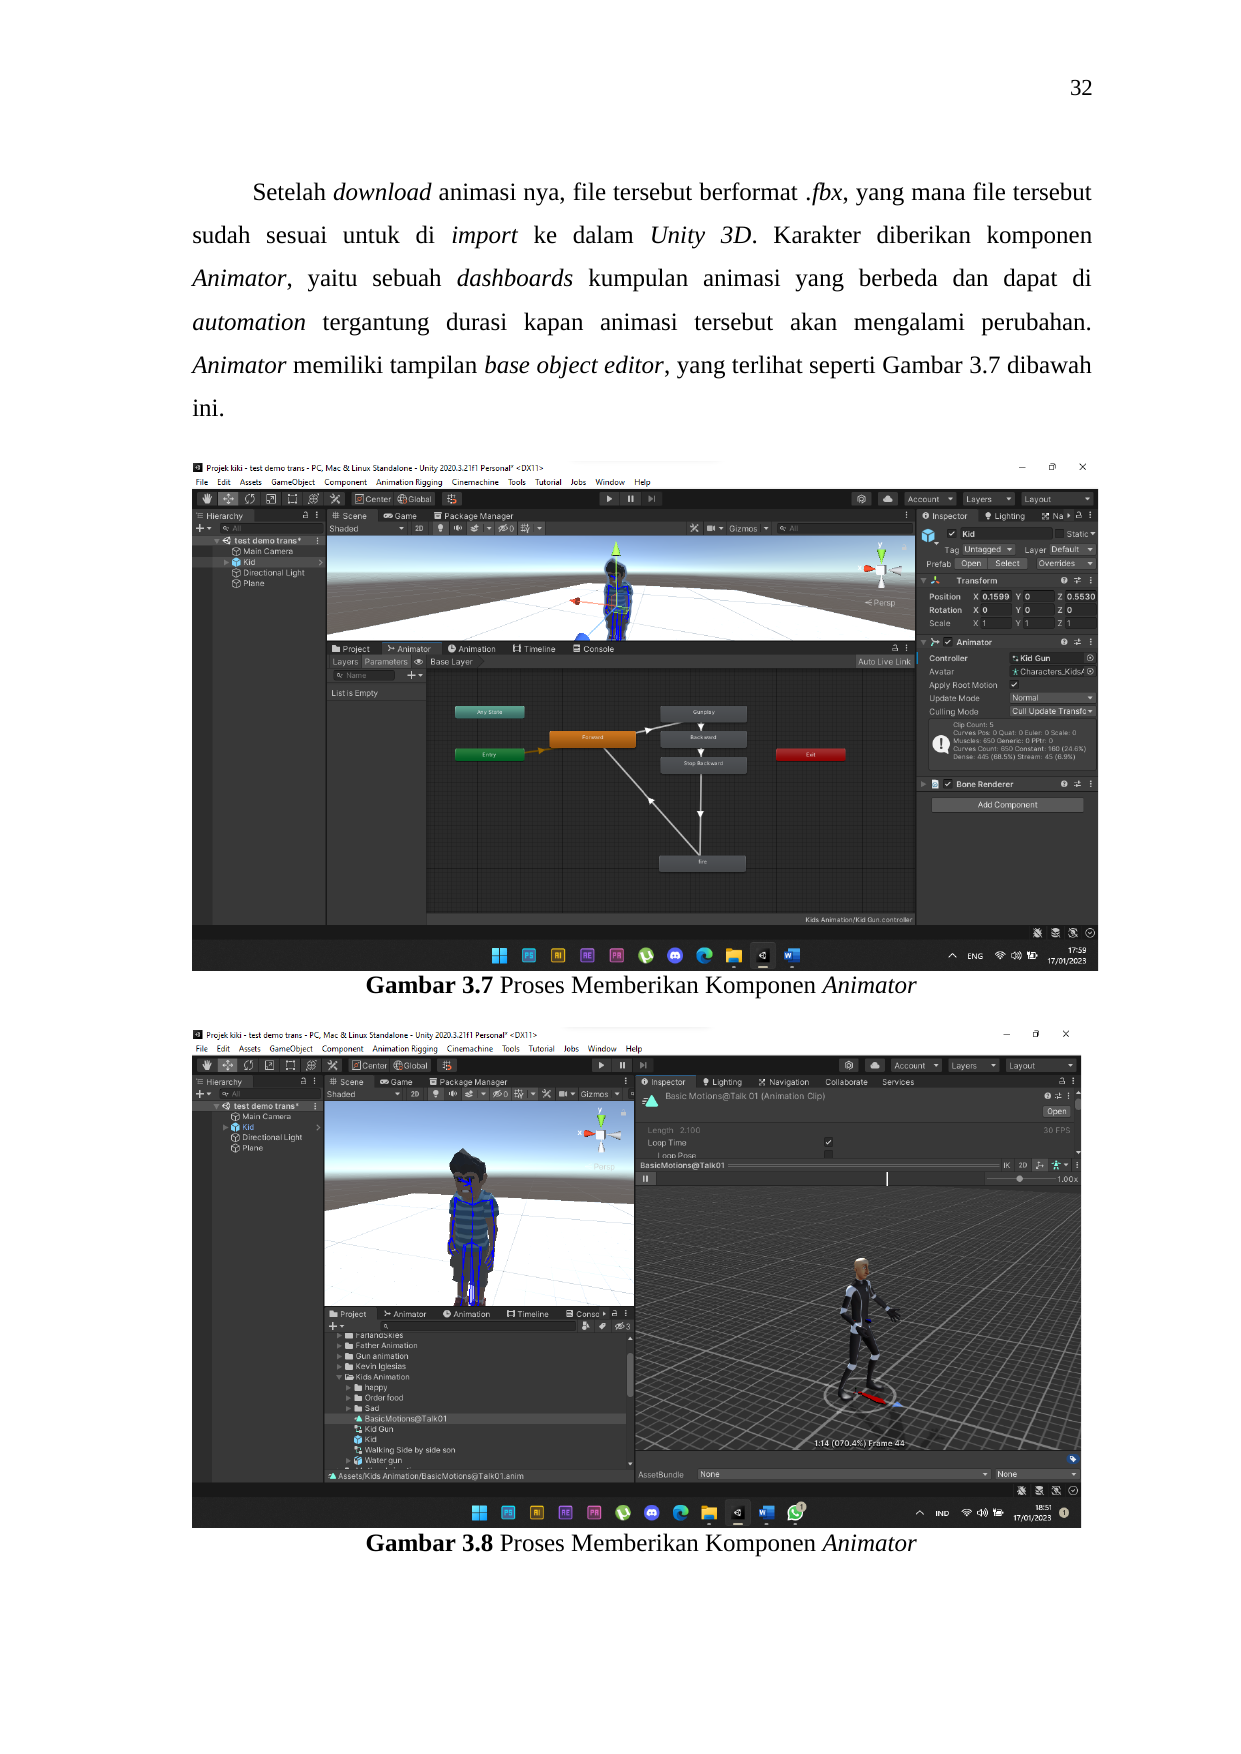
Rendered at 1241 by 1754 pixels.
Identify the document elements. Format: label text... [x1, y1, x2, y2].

text Gambar 3.7 Proses Memberikan Komponen Animator [192, 971, 1092, 999]
picture [192, 461, 1099, 971]
text Setelah download animasi nya, file tersebut berformat .fbx, yang mana file tersebut sudah sesuai untuk di import ke dalam Unity 3D. Karakter diberikan komponen Animator, yaitu sebuah dashboards kumpulan animasi yang berbeda dan dapat di automation tergantung durasi kapan animasi tersebut akan mengalami perubahan. Animator memiliki tampilan base object editor, yang terlihat seperti Gambar 3.7 dibawah ini. [192, 177, 1092, 422]
picture [192, 1027, 1082, 1528]
text Gambar 3.8 Proses Memberikan Komponen Animator [192, 1528, 1092, 1556]
